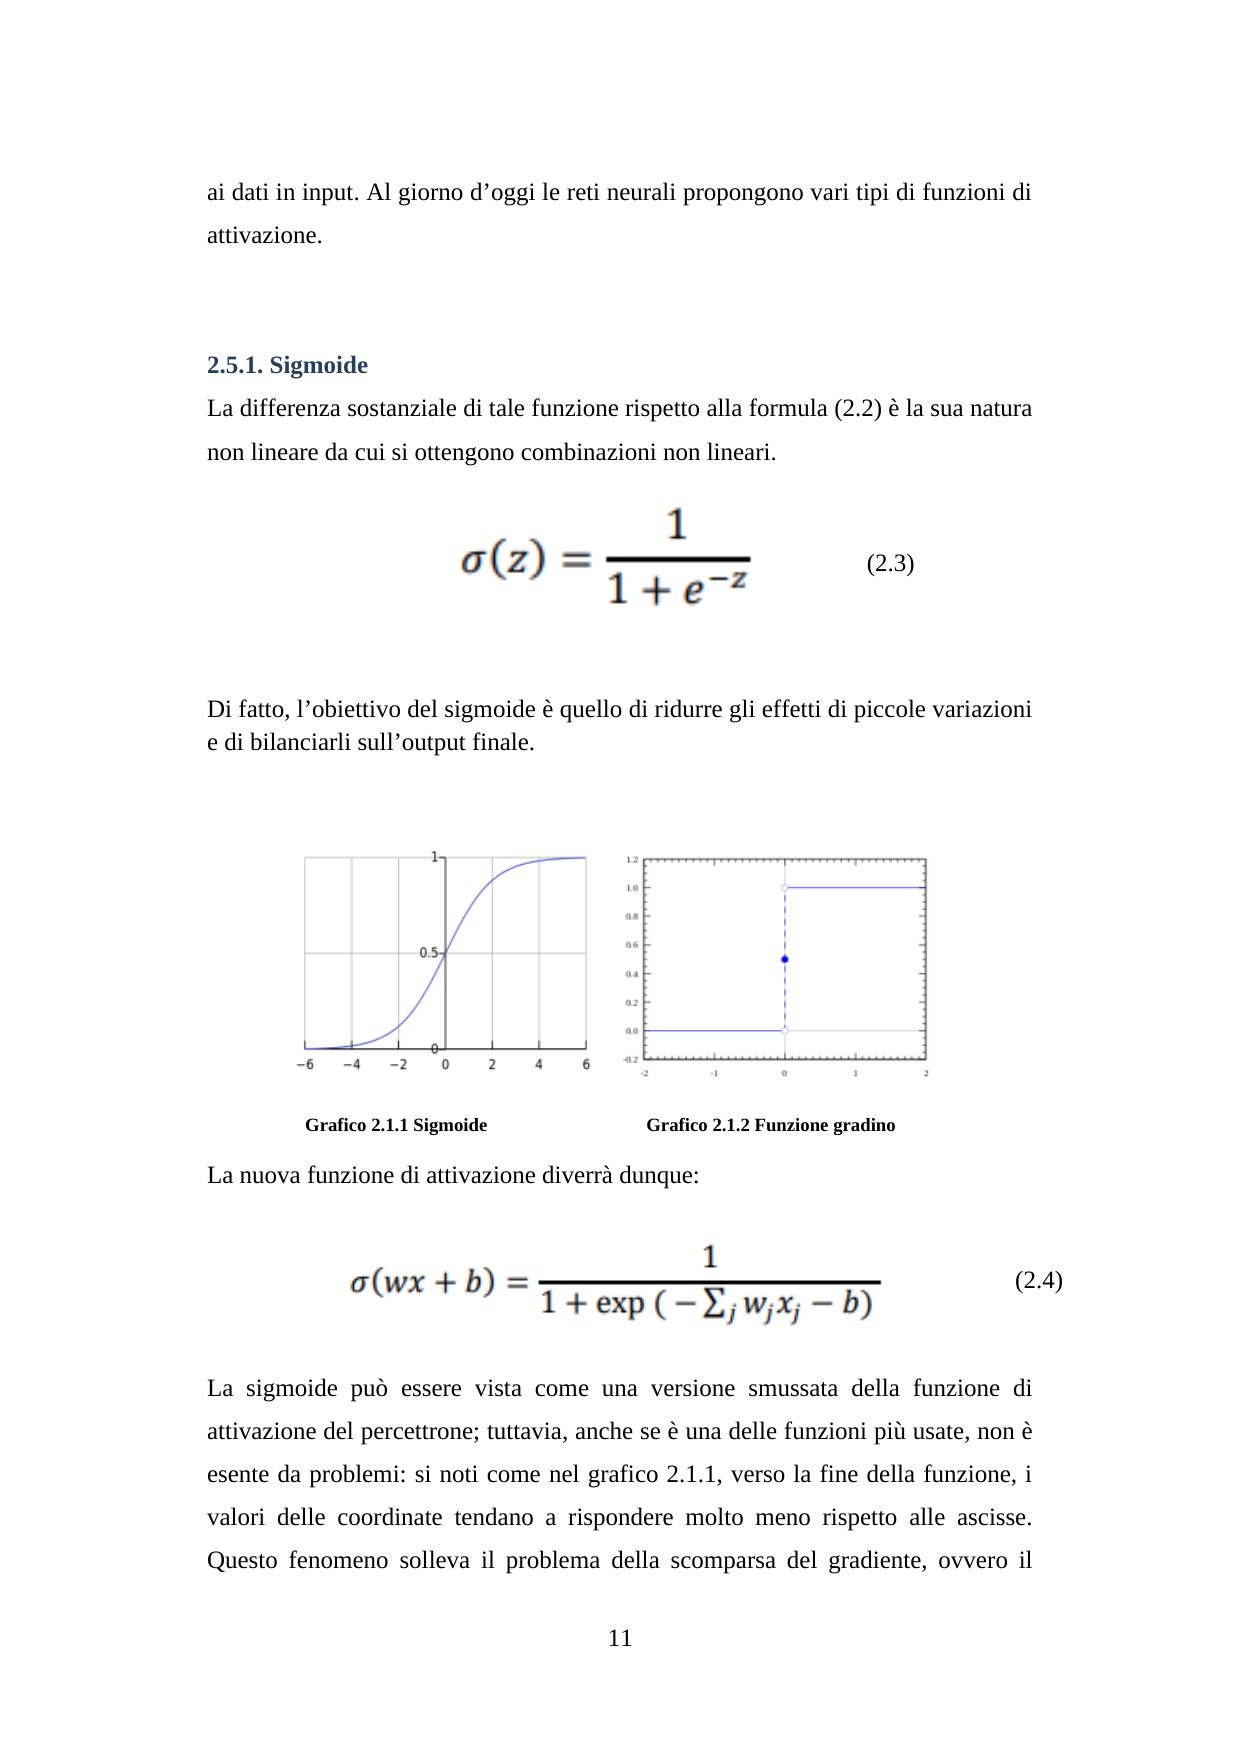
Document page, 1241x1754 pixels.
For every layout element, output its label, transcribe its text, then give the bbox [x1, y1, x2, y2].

text La nuova funzione di attivazione diverrà dunque: [207, 1161, 1033, 1189]
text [207, 177, 1033, 249]
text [207, 1373, 1033, 1574]
text La differenza sostanziale di tale funzione rispetto alla formula (2.2) è la sua natura non lineare da cui si ottengono combinazioni non lineari. [207, 393, 1033, 465]
subtitle 2.5.1. Sigmoide [207, 350, 1033, 379]
picture [307, 1215, 934, 1347]
picture [278, 836, 962, 1088]
text Di fatto, l’obiettivo del sigmoide è quello di ridurre gli effetti di piccole variazioni e di bilanciarli sull’output finale. [207, 694, 1033, 756]
text Grafico 2.1.1 Sigmoide Grafico 2.1.2 Funzione gradino [207, 1114, 1033, 1136]
picture [446, 501, 795, 658]
